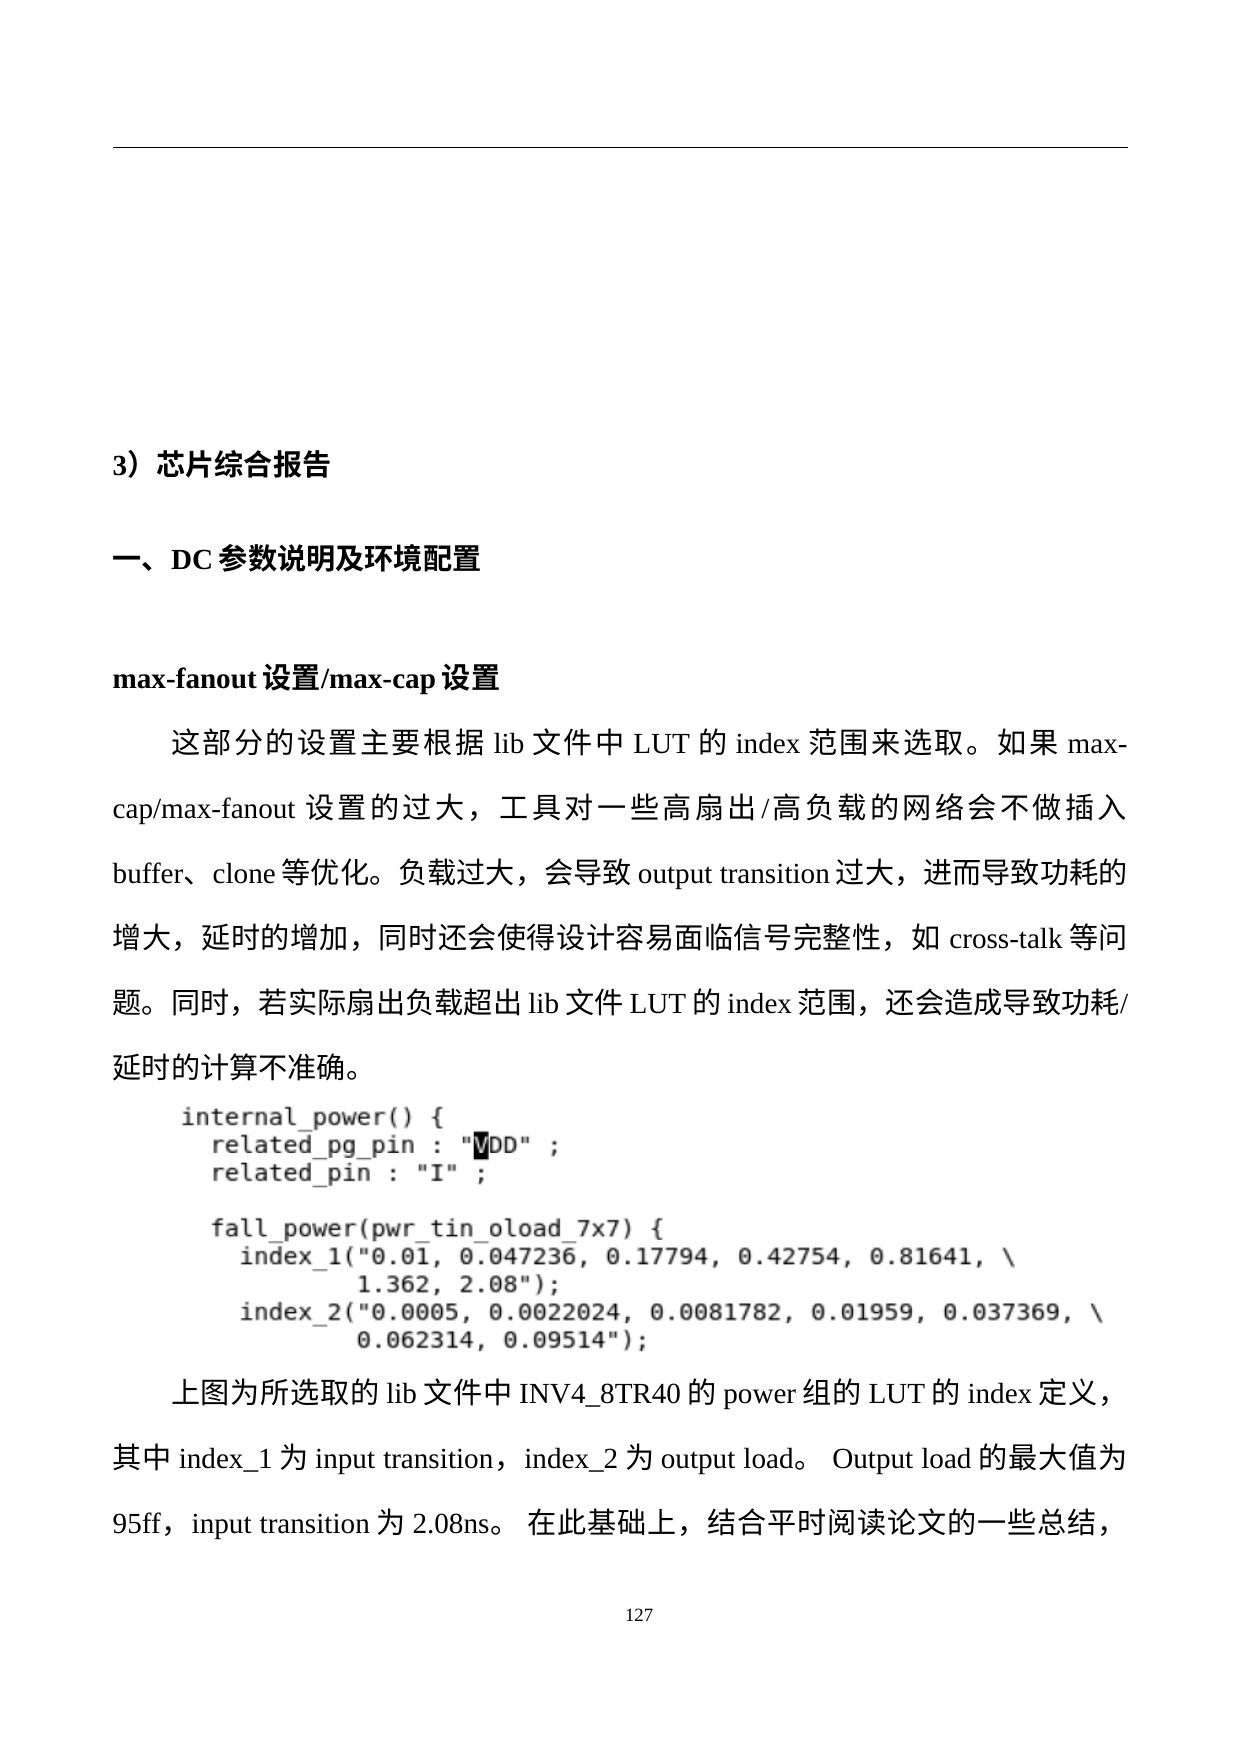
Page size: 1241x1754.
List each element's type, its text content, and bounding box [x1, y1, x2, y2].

subtitle 3）芯片综合报告 [112, 430, 1128, 495]
text 这部分的设置主要根据lib文件中LUT的index范围来选取。如果max-cap/max-fanout设置的过大，工具对一些高扇出/高负载的网络会不做插入buffer、clone等优化。负载过大，会导致output transition过大，进而导致功耗的增大，延时的增加，同时还会使得设计容易面临信号完整性，如cross-talk等问题。同时，若实际扇出负载超出lib文件LUT的index范围，还会造成导致功耗/延时的计算不准确。 [112, 708, 1128, 1098]
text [112, 1358, 1128, 1553]
picture [170, 1098, 1112, 1355]
subtitle 一、DC参数说明及环境配置 [112, 524, 1128, 589]
text max-fanout设置/max-cap设置 [112, 643, 1128, 708]
